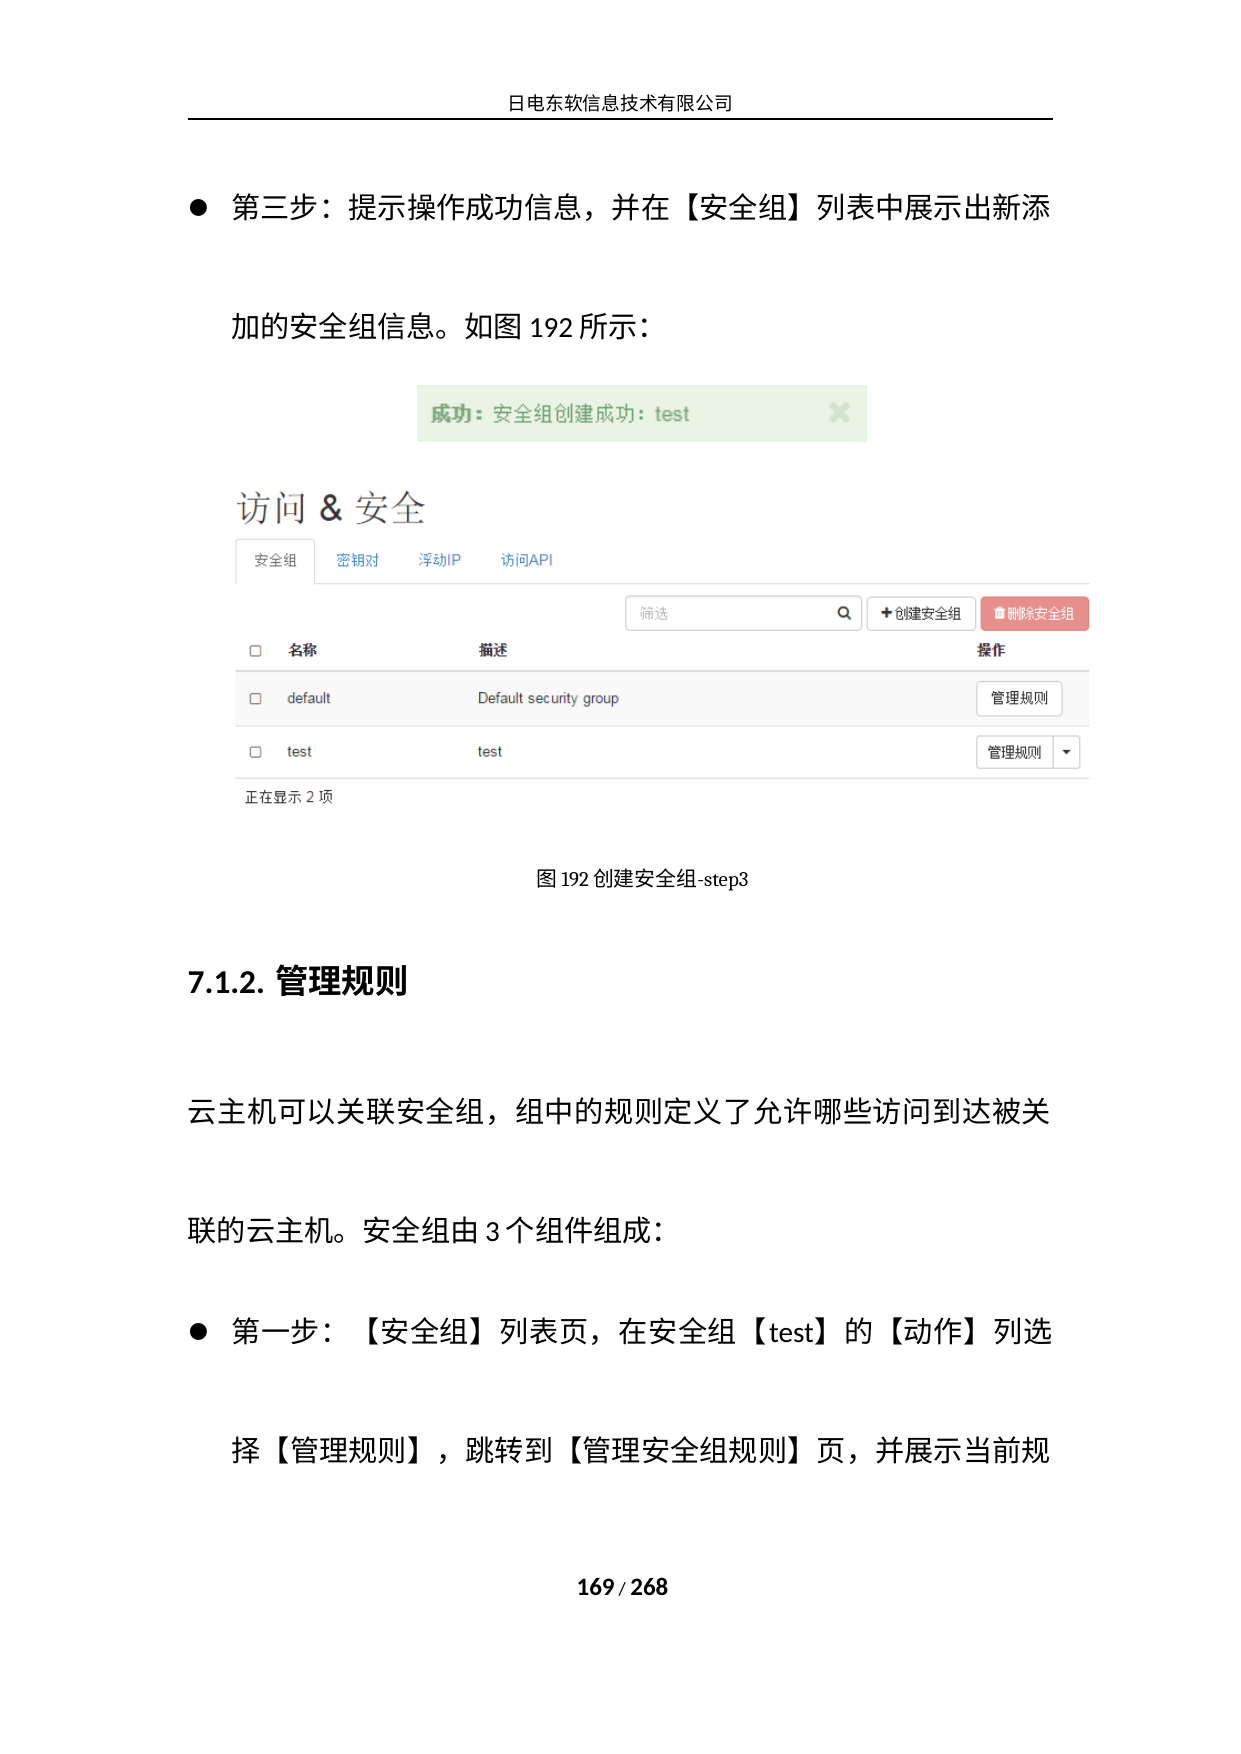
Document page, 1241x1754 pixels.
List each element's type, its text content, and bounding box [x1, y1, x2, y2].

list 第三步：提示操作成功信息，并在【安全组】列表中展示出新添加的安全组信息。如图192所示： [187, 166, 1053, 364]
picture [417, 385, 867, 442]
text 云主机可以关联安全组，组中的规则定义了允许哪些访问到达被关联的云主机。安全组由3个组件组成： [187, 1070, 1053, 1269]
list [187, 1290, 1053, 1488]
subtitle 管理规则 [187, 940, 1053, 1019]
picture [231, 482, 1097, 820]
text 图 192创建安全组-step3 [231, 858, 1053, 897]
